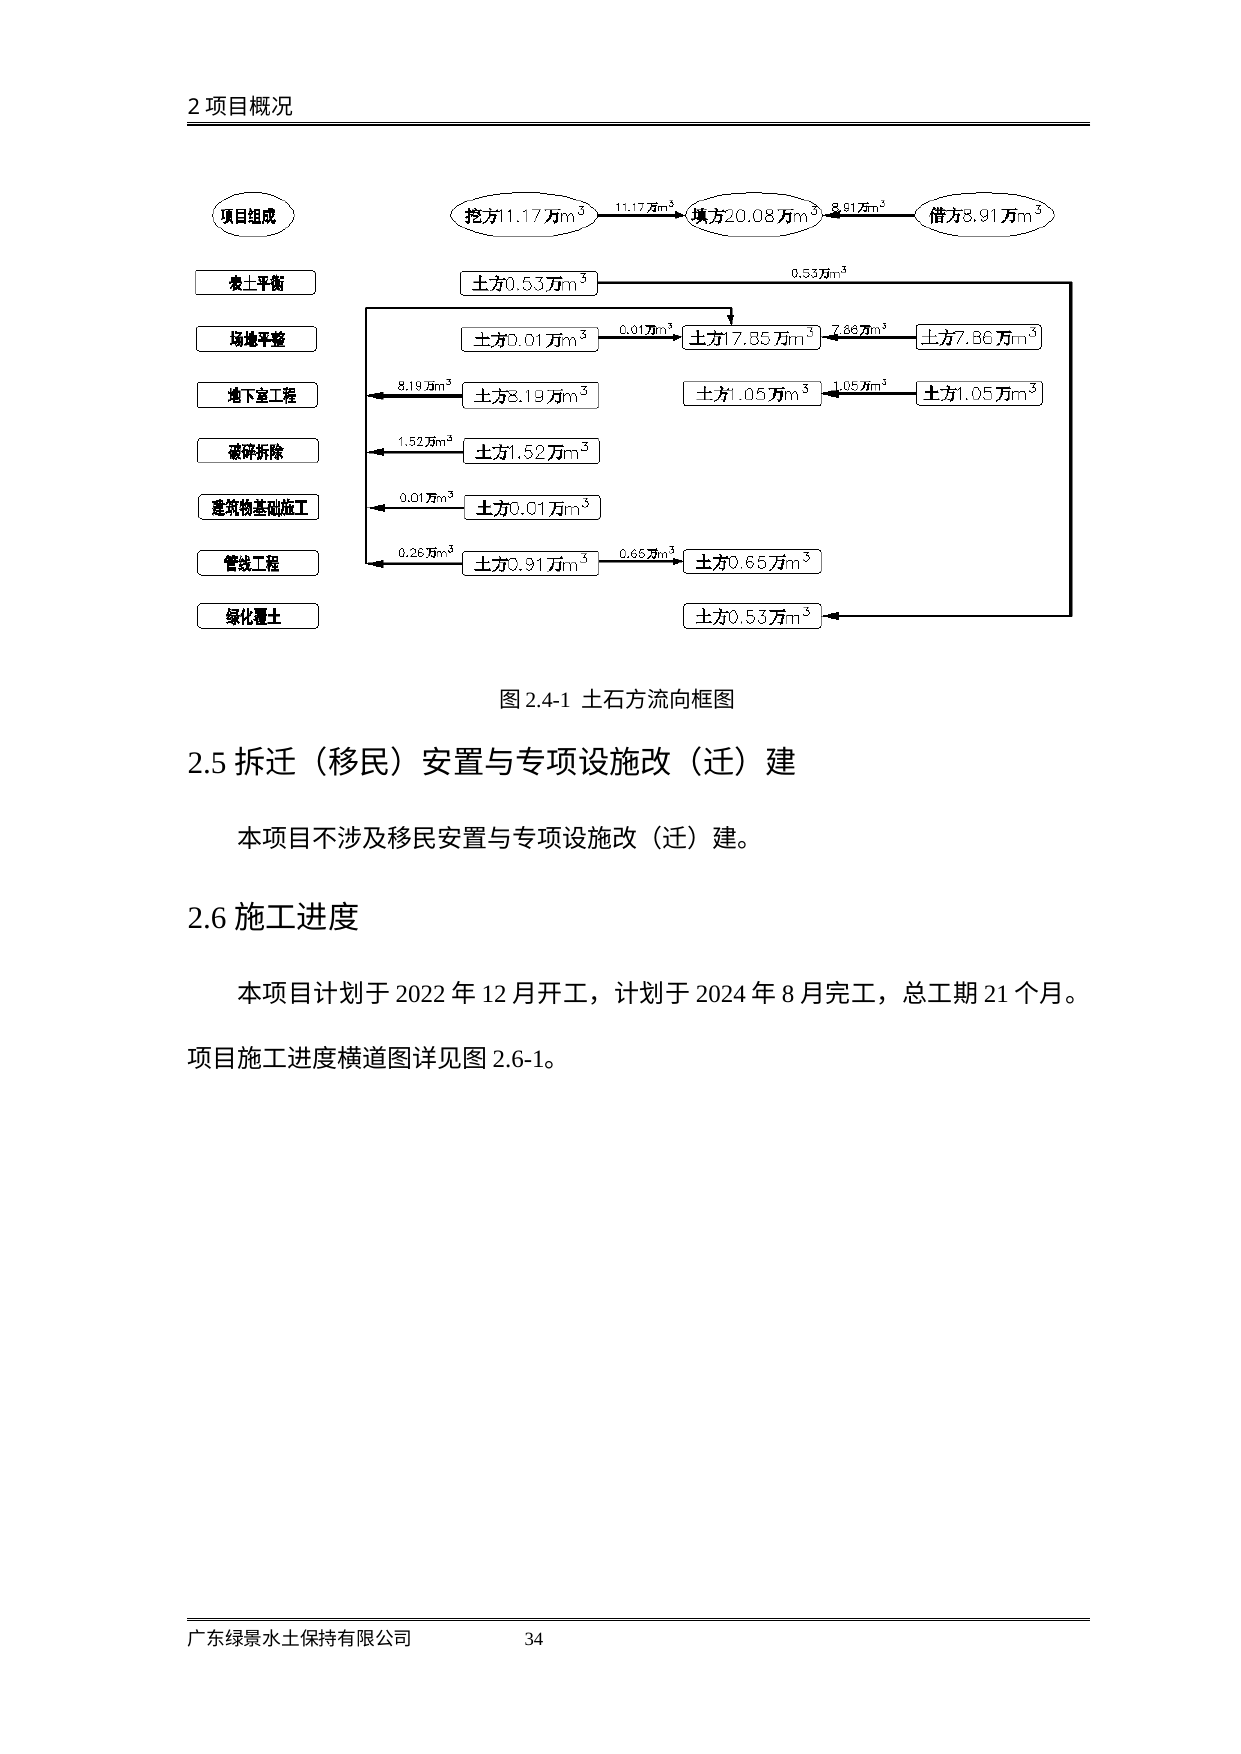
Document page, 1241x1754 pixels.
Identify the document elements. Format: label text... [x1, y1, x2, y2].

subtitle 2.5 拆迁（移民）安置与专项设施改（迁）建 [187, 727, 1090, 792]
picture [187, 162, 1090, 652]
text 图2.4-1 土石方流向框图 [187, 682, 1046, 714]
text 本项目计划于2022年12月开工，计划于2024年8月完工，总工期21个月。项目施工进度横道图详见图2.6-1。 [187, 959, 1090, 1089]
subtitle 2.6 施工进度 [187, 882, 1090, 947]
text 本项目不涉及移民安置与专项设施改（迁）建。 [187, 804, 1090, 869]
